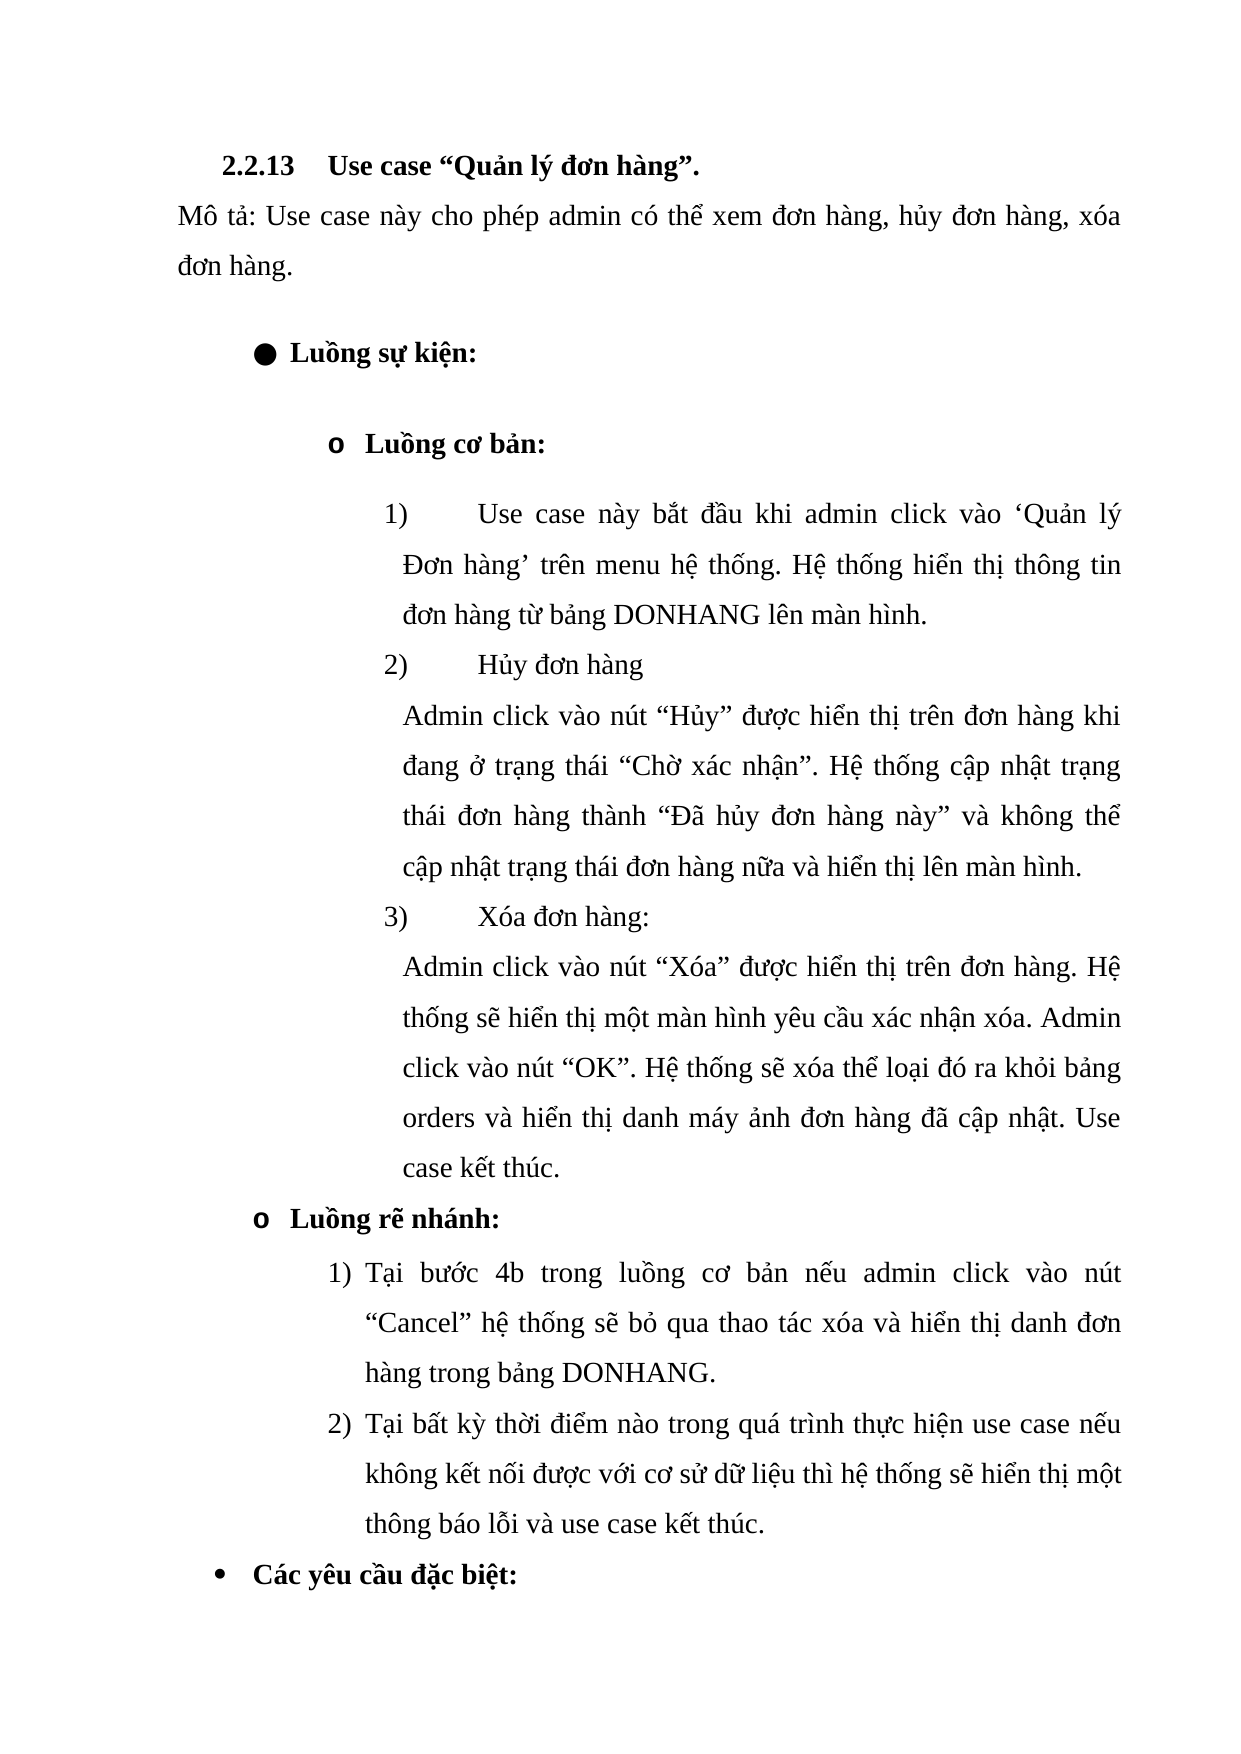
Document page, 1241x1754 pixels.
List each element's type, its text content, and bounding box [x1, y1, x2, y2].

list Xóa đơn hàng: [383, 899, 1122, 933]
list Hủy đơn hàng [383, 647, 1122, 681]
list Luồng sự kiện: [252, 319, 1122, 379]
text Admin click vào nút “Hủy” được hiển thị trên đơn hàng khi đang ở trạng thái “Chờ xác nhận”. Hệ thống cập nhật trạng thái đơn hàng thành “Đã hủy đơn hàng này” và không thể cập nhật trạng thái đơn hàng nữa và hiển thị lên màn hình. [402, 698, 1122, 882]
text Admin click vào nút “Xóa” được hiển thị trên đơn hàng. Hệ thống sẽ hiển thị một màn hình yêu cầu xác nhận xóa. Admin click vào nút “OK”. Hệ thống sẽ xóa thể loại đó ra khỏi bảng orders và hiển thị danh máy ảnh đơn hàng đã cập nhật. Use case kết thúc. [402, 949, 1122, 1184]
text Mô tả: Use case này cho phép admin có thể xem đơn hàng, hủy đơn hàng, xóa đơn hàng. [177, 198, 1122, 282]
list Use case này bắt đầu khi admin click vào ‘Quản lý Đơn hàng’ trên menu hệ thống. Hệ thống hiển thị thông tin đơn hàng từ bảng DONHANG lên màn hình. [383, 497, 1122, 631]
list Các yêu cầu đặc biệt: [215, 1557, 1122, 1591]
list Luồng cơ bản: [327, 426, 1122, 462]
list Tại bước 4b trong luồng cơ bản nếu admin click vào nút “Cancel” hệ thống sẽ bỏ qua thao tác xóa và hiển thị danh đơn hàng trong bảng DONHANG. [327, 1255, 1122, 1389]
list Luồng rẽ nhánh: [252, 1201, 1122, 1237]
list Tại bất kỳ thời điểm nào trong quá trình thực hiện use case nếu không kết nối được với cơ sử dữ liệu thì hệ thống sẽ hiển thị một thông báo lỗi và use case kết thúc. [327, 1406, 1122, 1540]
subtitle Use case “Quản lý đơn hàng”. [222, 148, 1122, 181]
